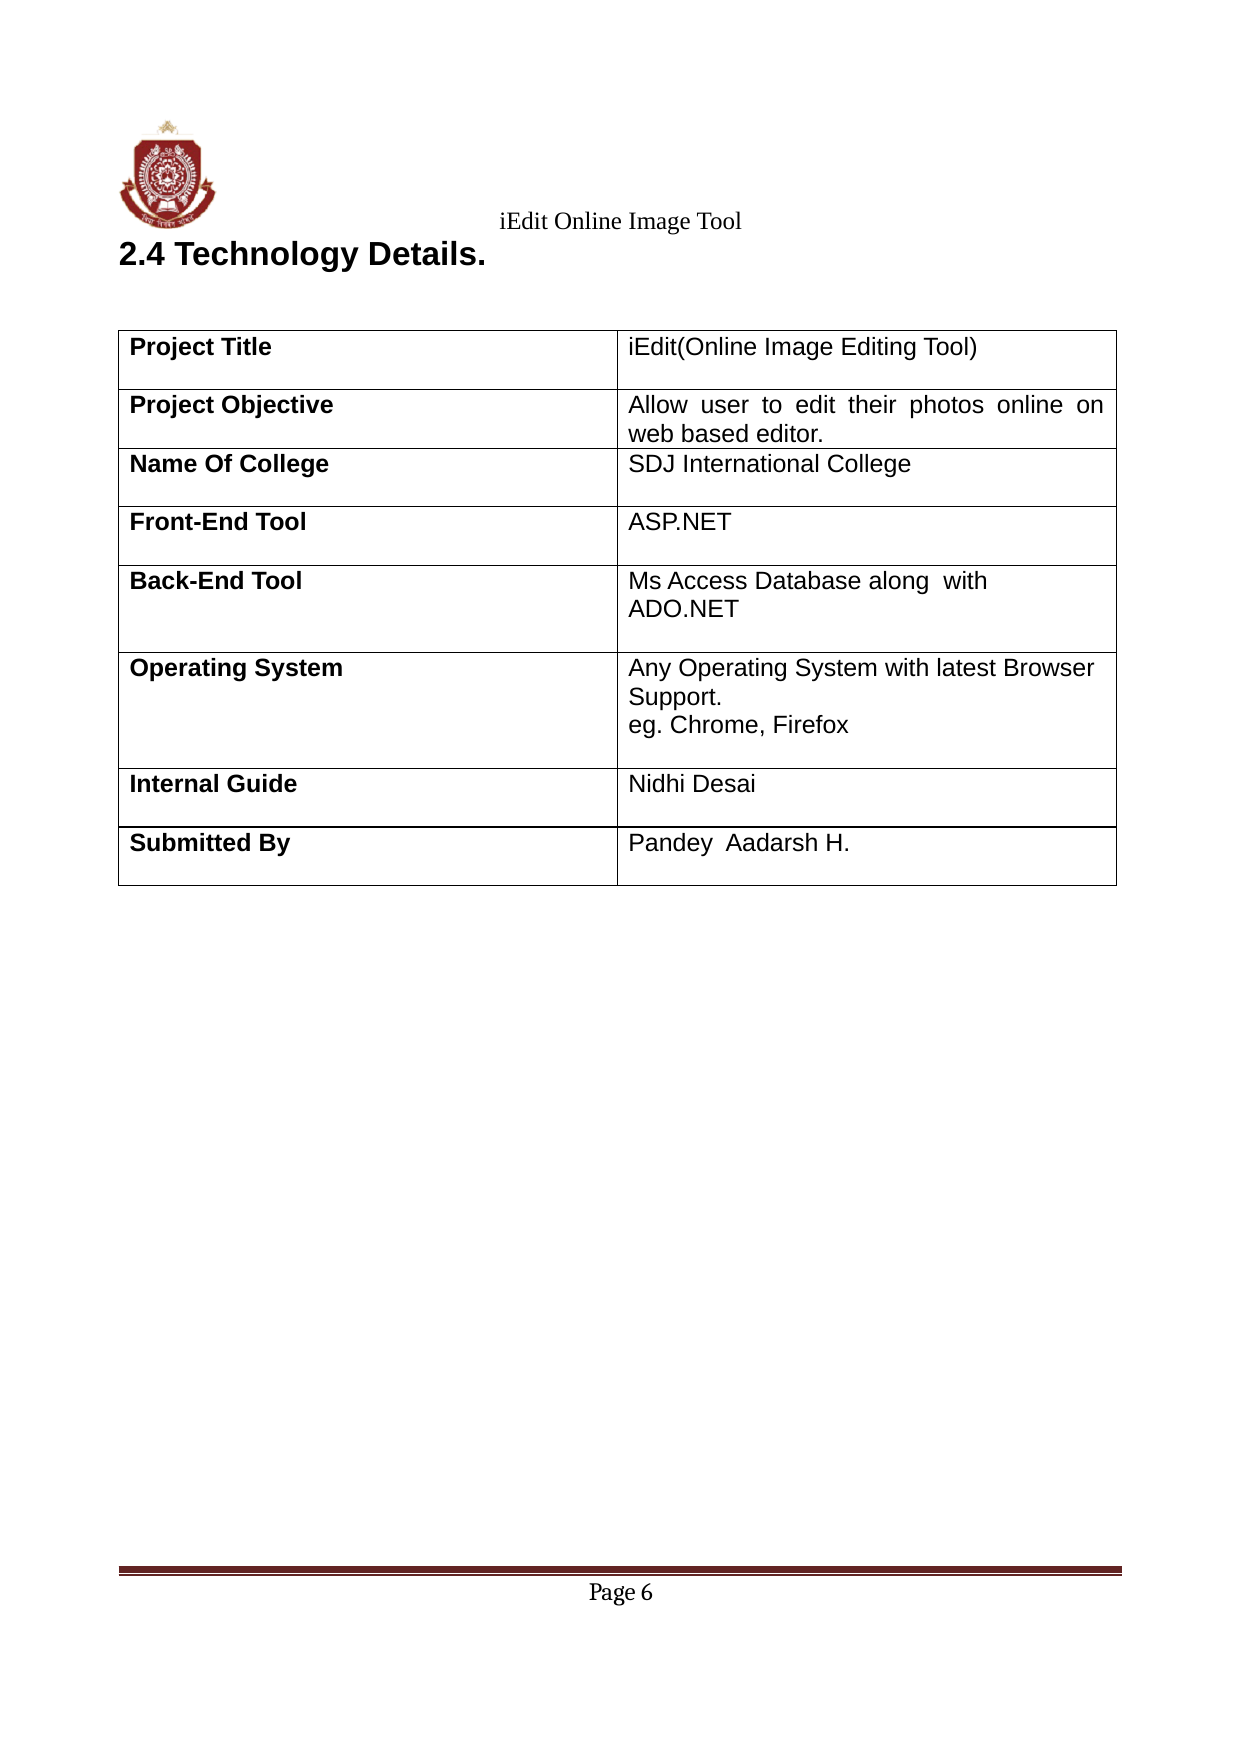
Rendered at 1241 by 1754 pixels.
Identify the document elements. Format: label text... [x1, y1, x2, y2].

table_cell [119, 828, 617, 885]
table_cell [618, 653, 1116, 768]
picture [118, 118, 224, 229]
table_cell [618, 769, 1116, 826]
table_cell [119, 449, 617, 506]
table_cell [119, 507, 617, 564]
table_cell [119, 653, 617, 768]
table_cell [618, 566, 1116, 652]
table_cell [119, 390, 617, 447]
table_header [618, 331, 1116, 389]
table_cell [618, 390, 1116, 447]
text 2.4 Technology Details. [118, 234, 1122, 273]
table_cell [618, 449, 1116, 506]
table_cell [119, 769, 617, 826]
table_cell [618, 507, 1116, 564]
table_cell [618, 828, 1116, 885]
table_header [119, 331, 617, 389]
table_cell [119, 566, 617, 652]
